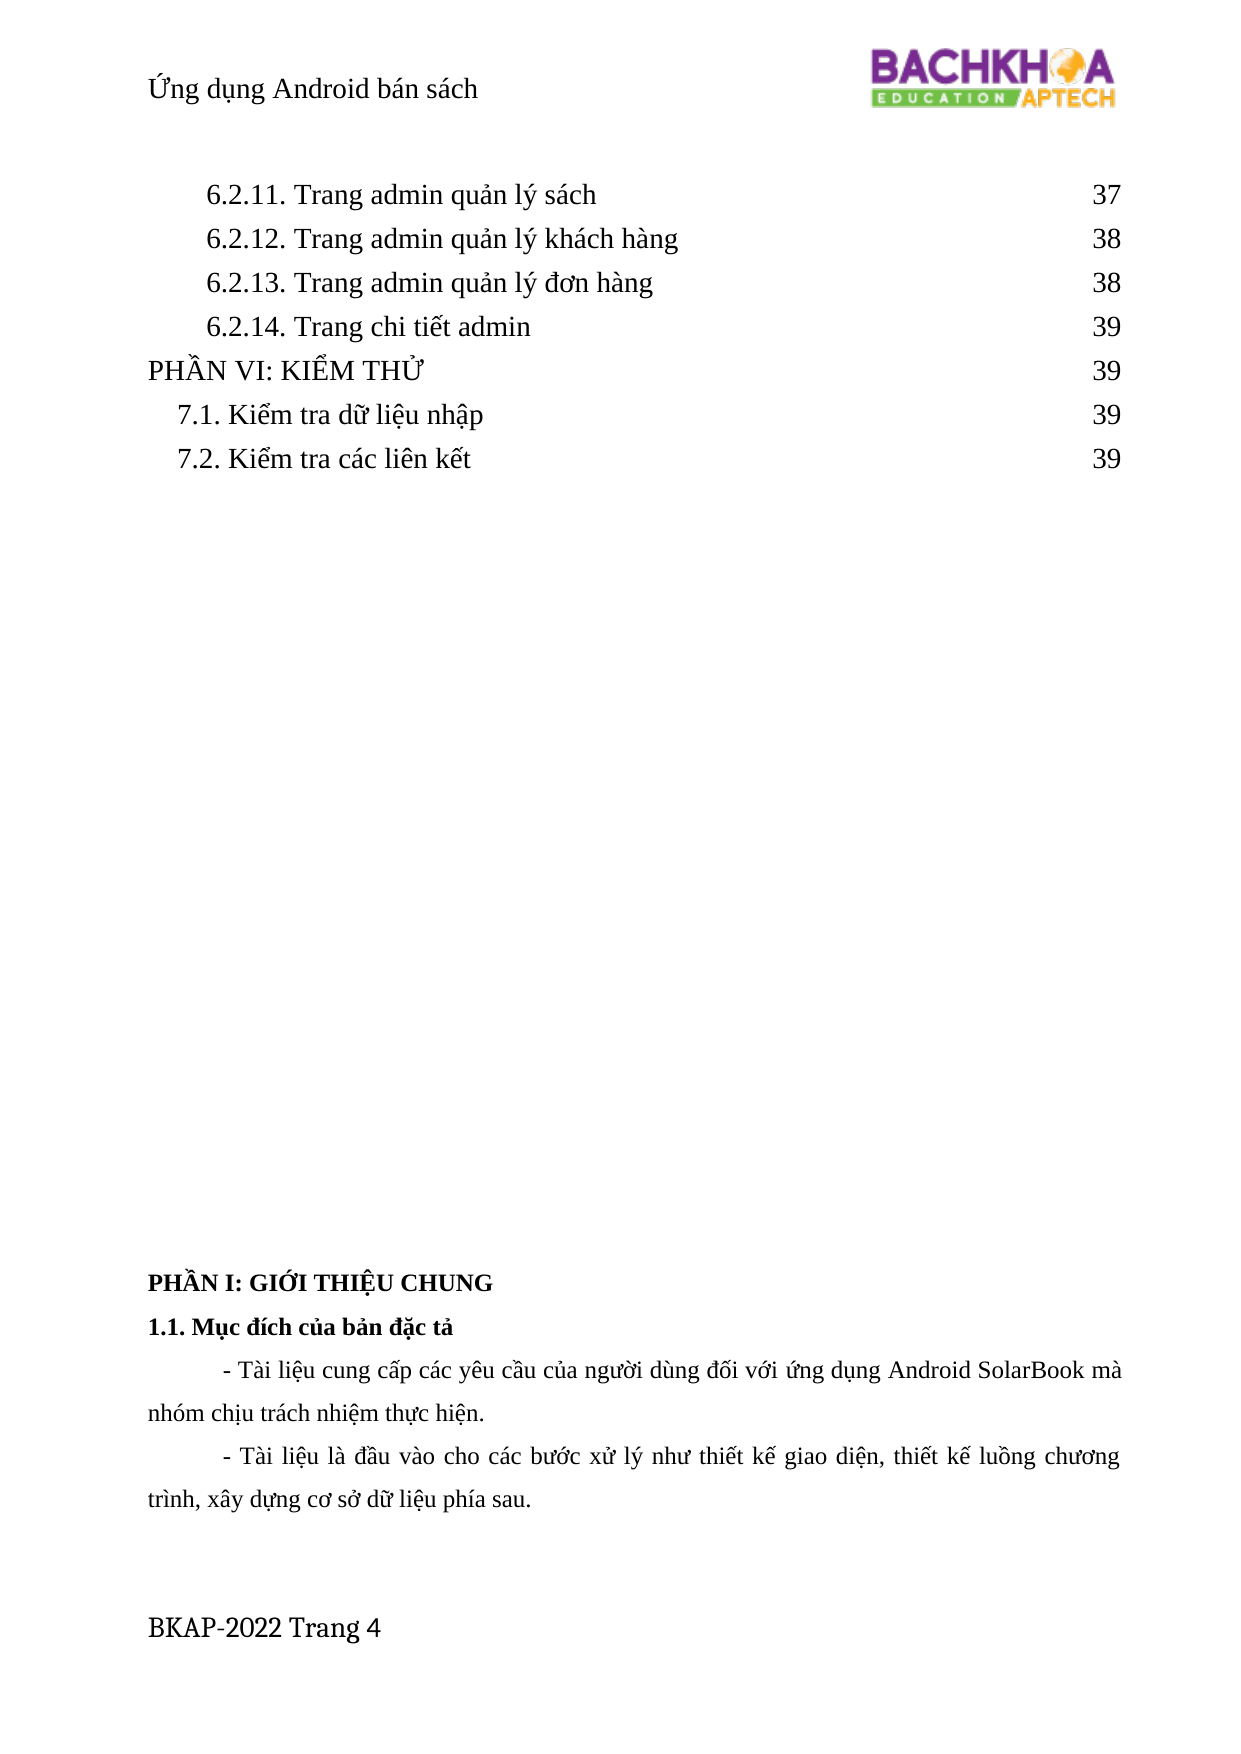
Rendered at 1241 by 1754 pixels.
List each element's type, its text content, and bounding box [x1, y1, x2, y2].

text - Tài liệu là đầu vào cho các bước xử lý như thiết kế giao diện, thiết kế luồng chương trình, xây dựng cơ sở dữ liệu phía sau. [148, 1441, 1122, 1513]
picture [868, 47, 1120, 111]
subtitle 1.1. Mục đích của bản đặc tả [148, 1312, 1122, 1340]
subtitle PHẦN I: GIỚI THIỆU CHUNG [148, 1268, 1122, 1297]
text - Tài liệu cung cấp các yêu cầu của người dùng đối với ứng dụng Android SolarBook mà nhóm chịu trách nhiệm thực hiện. [148, 1355, 1122, 1427]
